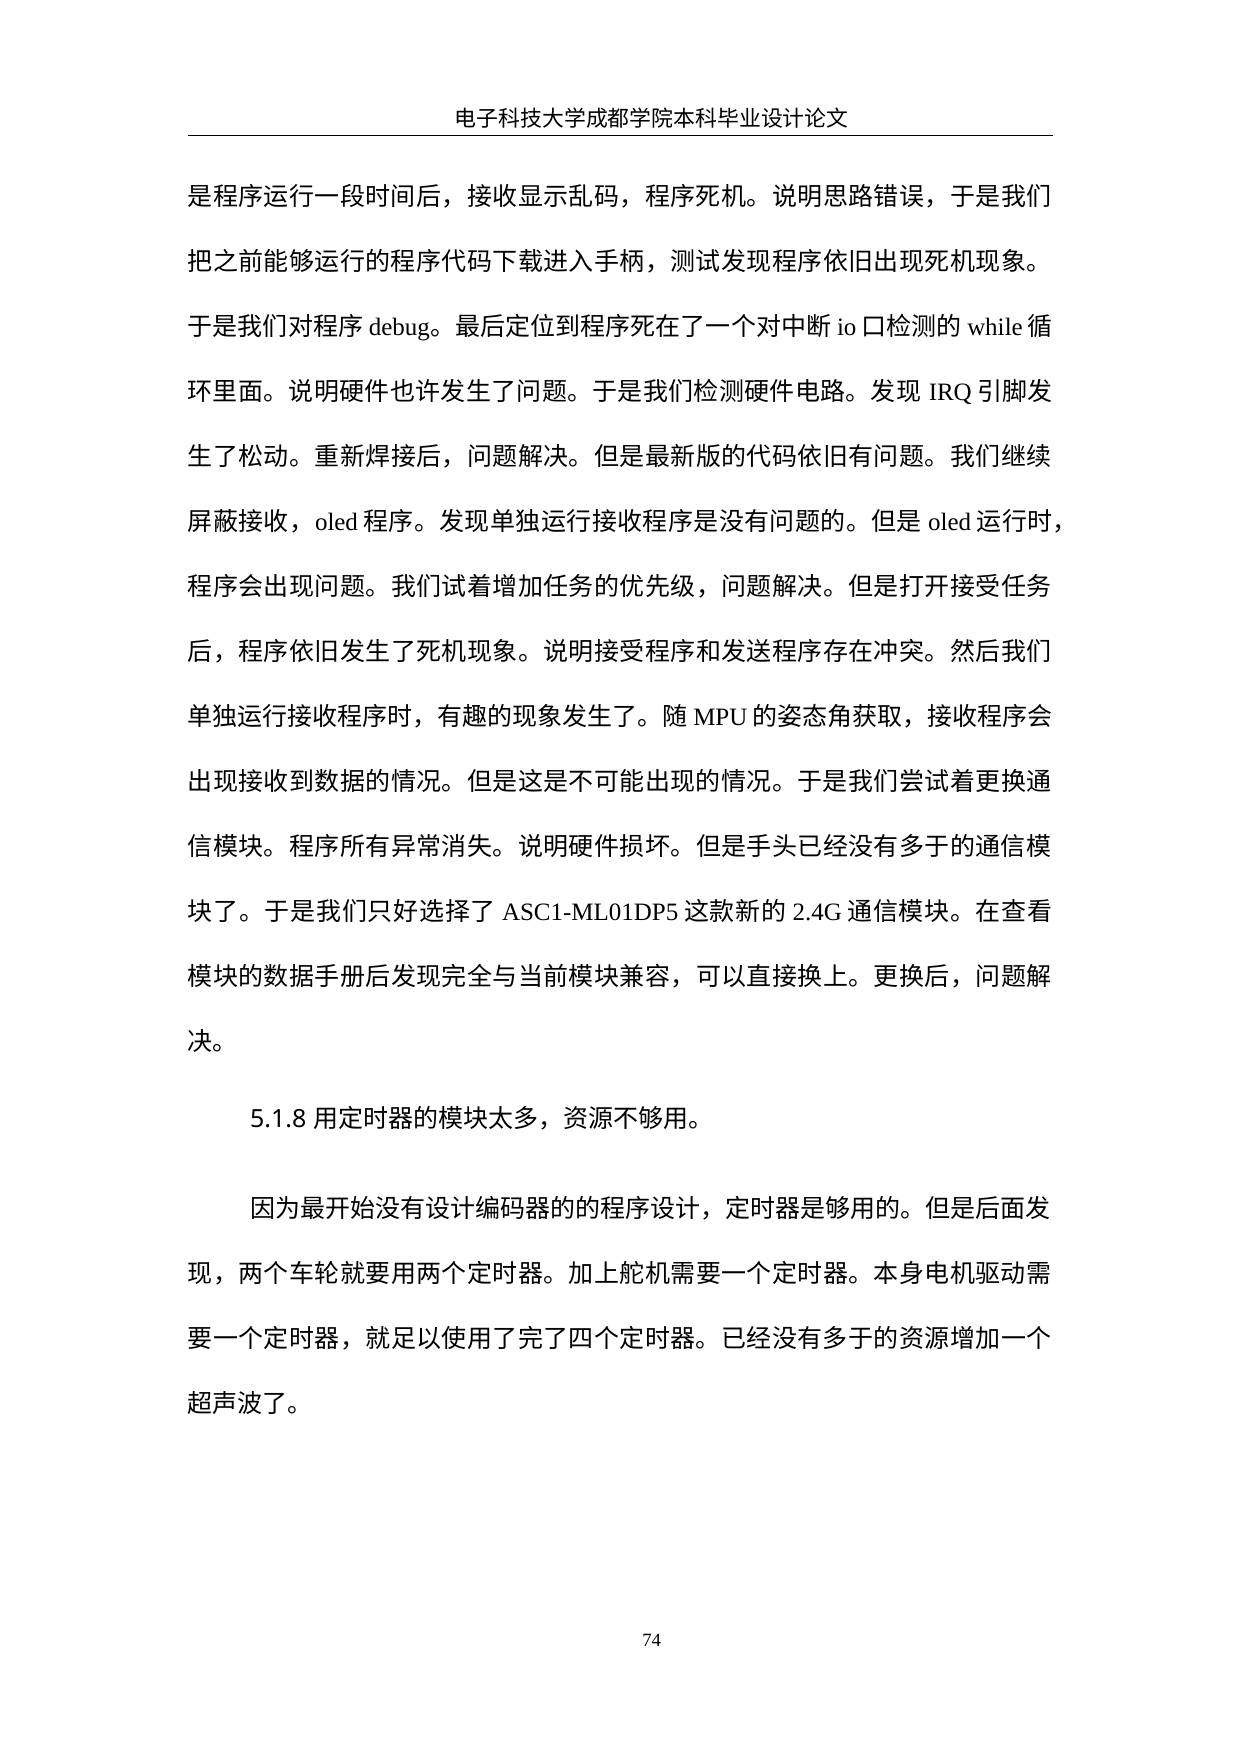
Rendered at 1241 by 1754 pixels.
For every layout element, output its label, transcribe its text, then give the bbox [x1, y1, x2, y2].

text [187, 162, 1053, 1072]
text 因为最开始没有设计编码器的的程序设计，定时器是够用的。但是后面发现，两个车轮就要用两个定时器。加上舵机需要一个定时器。本身电机驱动需要一个定时器，就足以使用了完了四个定时器。已经没有多于的资源增加一个超声波了。 [187, 1174, 1053, 1434]
text 用定时器的模块太多，资源不够用。 [187, 1084, 1053, 1149]
